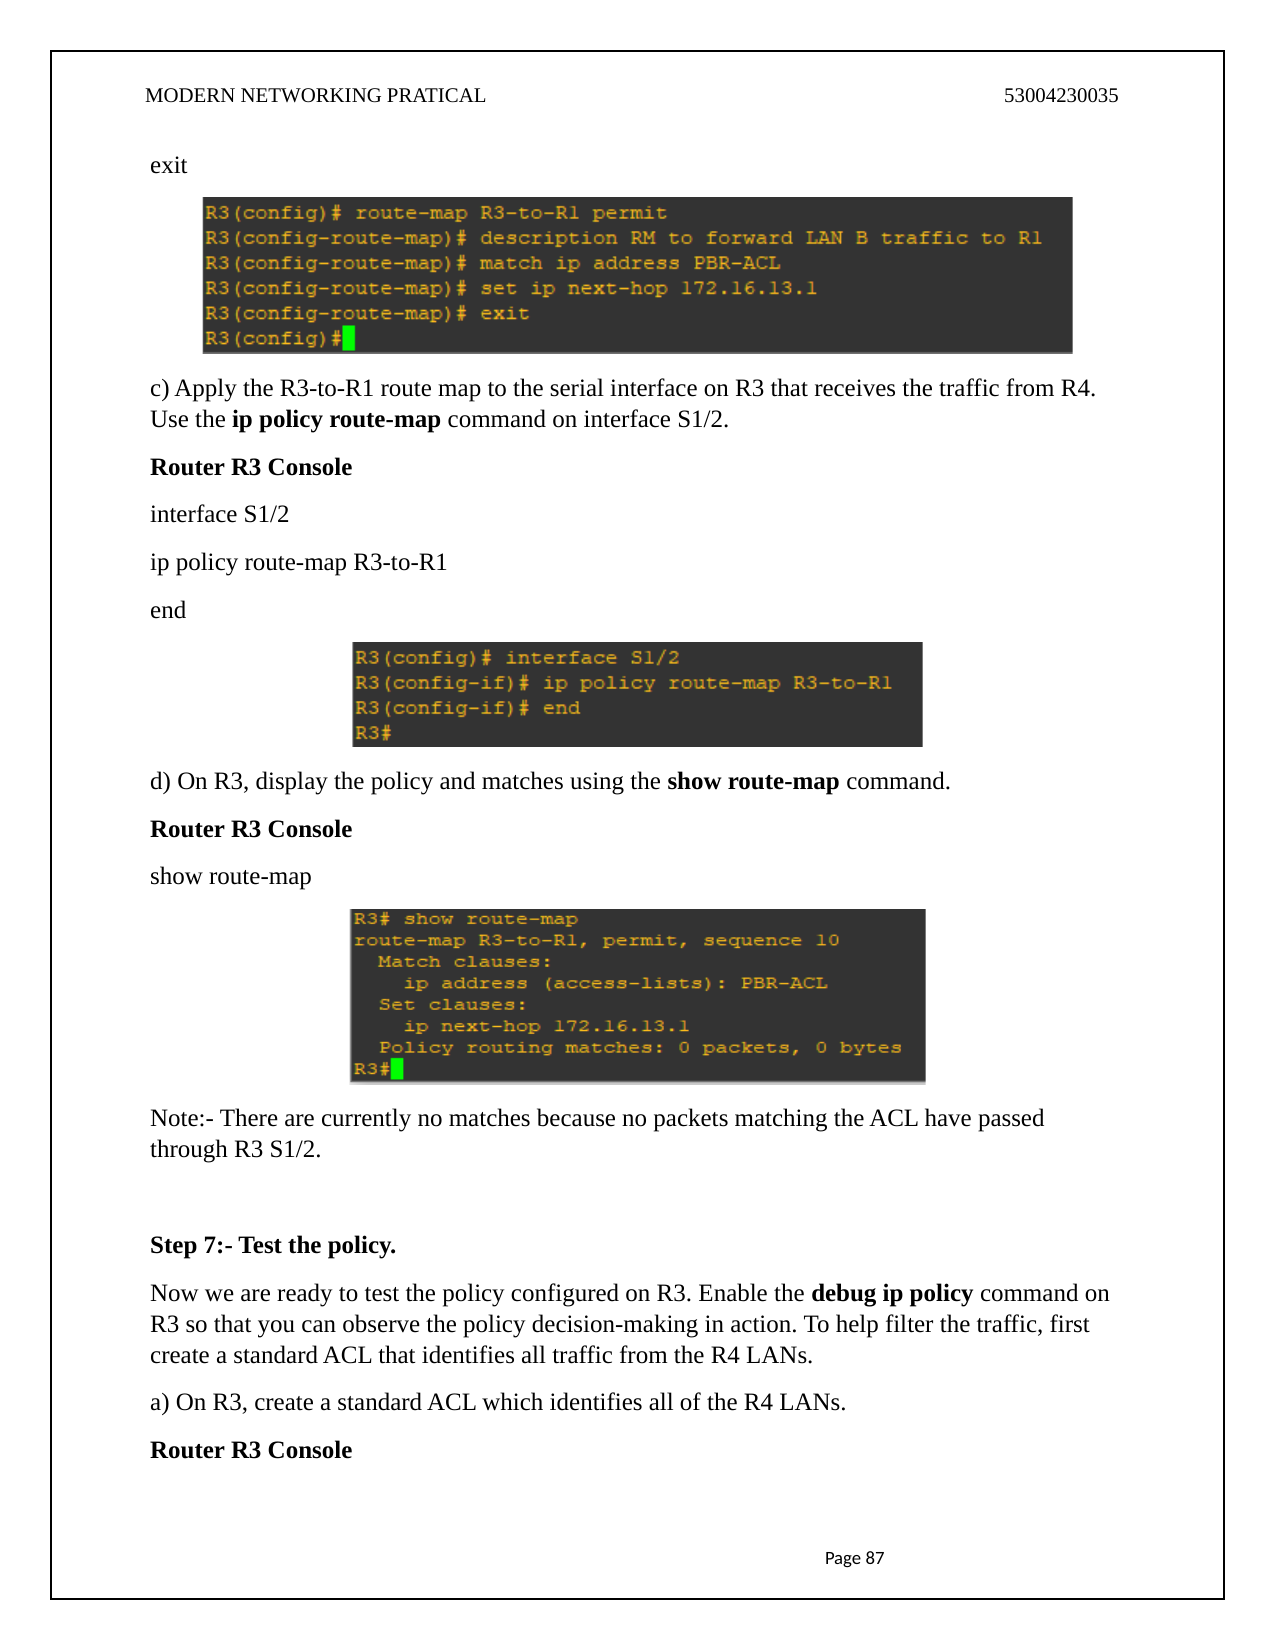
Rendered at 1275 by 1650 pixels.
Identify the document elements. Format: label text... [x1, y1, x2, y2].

text Now we are ready to test the policy configured on R3. Enable the debug ip policy command on R3 so that you can observe the policy decision-making in action. To help filter the traffic, first create a standard ACL that identifies all traffic from the R4 LANs. [150, 1278, 1125, 1368]
text c) Apply the R3-to-R1 route map to the serial interface on R3 that receives the traffic from R4. Use the ip policy route-map command on interface S1/2. [150, 373, 1125, 433]
text Router R3 Console [150, 814, 1125, 842]
text show route-map [150, 861, 1125, 890]
text a) On R3, create a standard ACL which identifies all of the R4 LANs. [150, 1387, 1125, 1416]
text Note:- There are currently no matches because no packets matching the ACL have passed through R3 S1/2. [150, 1103, 1125, 1163]
text interface S1/2 [150, 499, 1125, 528]
picture [352, 642, 923, 747]
text d) On R3, display the policy and matches using the show route-map command. [150, 766, 1125, 795]
picture [349, 909, 926, 1085]
text Router R3 Console [150, 1435, 1125, 1464]
text end [150, 595, 1125, 623]
text Step 7:- Test the policy. [150, 1230, 1125, 1259]
text ip policy route-map R3-to-R1 [150, 547, 1125, 576]
text Router R3 Console [150, 452, 1125, 480]
text exit [150, 150, 1125, 179]
picture [202, 197, 1073, 354]
